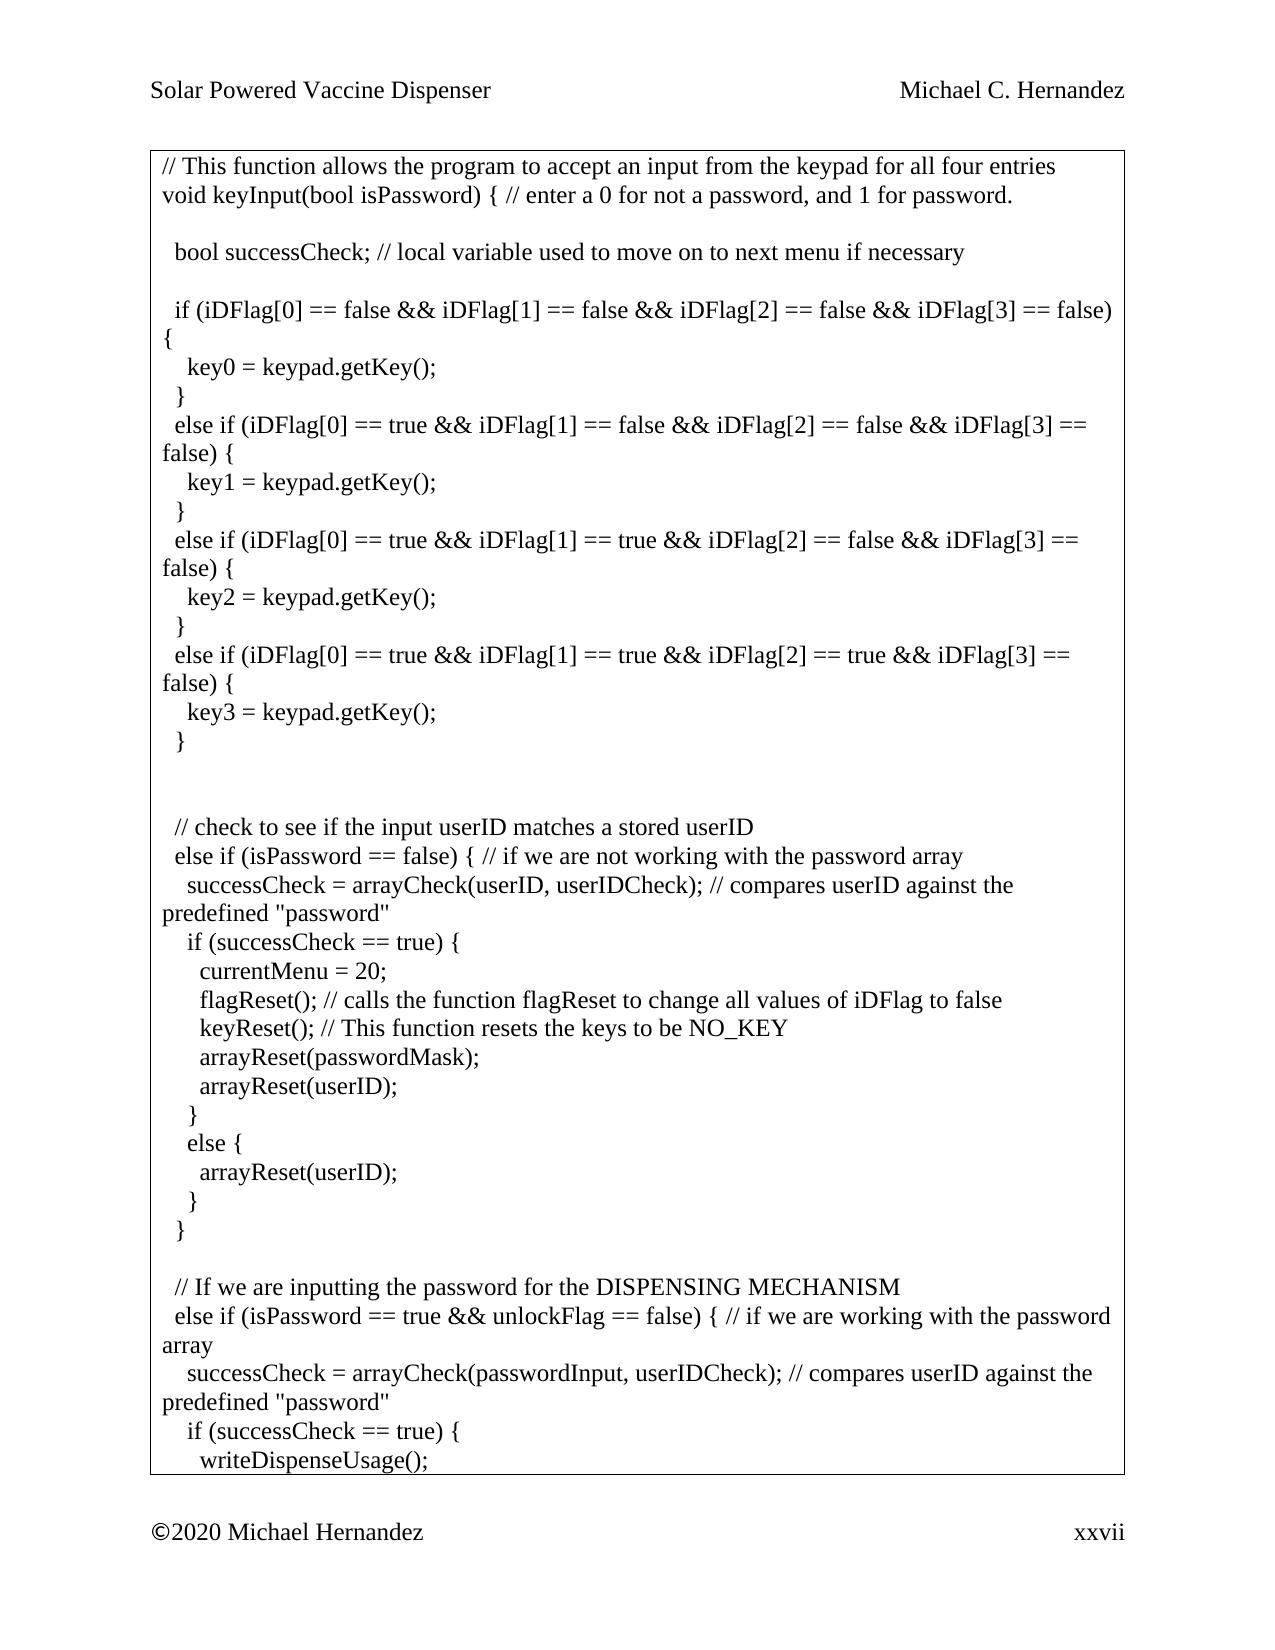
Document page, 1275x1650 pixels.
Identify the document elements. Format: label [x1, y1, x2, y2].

table_header [151, 151, 1124, 1473]
